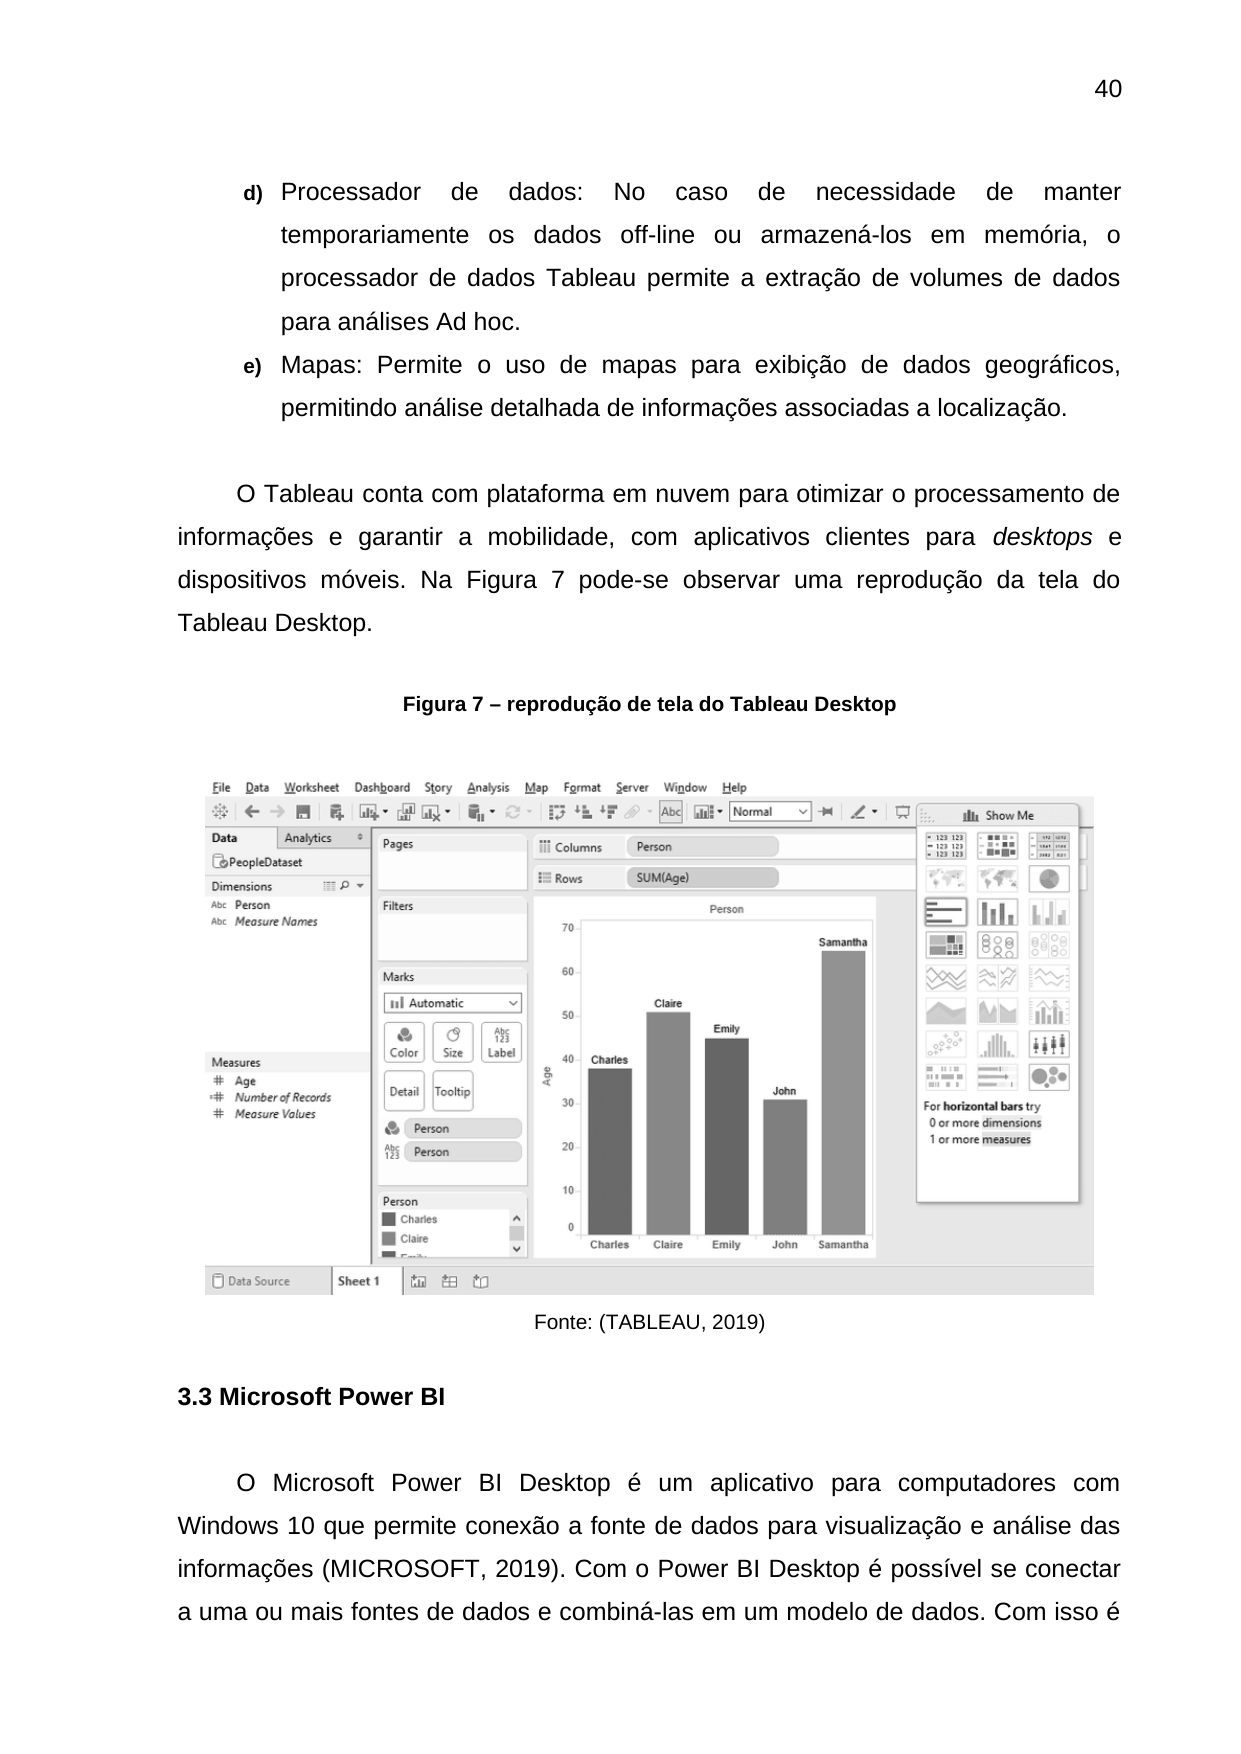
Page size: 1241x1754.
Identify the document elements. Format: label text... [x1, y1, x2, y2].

text Fonte: (TABLEAU, 2019) [177, 1310, 1122, 1334]
subtitle 3.3 Microsoft Power BI [177, 1382, 1122, 1410]
list Processador de dados: No caso de necessidade de manter temporariamente os dados off-line ou armazená-los em memória, o processador de dados Tableau permite a extração de volumes de dados para análises Ad hoc. [243, 177, 1122, 335]
list Mapas: Permite o uso de mapas para exibição de dados geográficos, permitindo análise detalhada de informações associadas a localização. [243, 350, 1122, 422]
text Figura 7 – reprodução de tela do Tableau Desktop [177, 692, 1122, 716]
picture [205, 773, 1094, 1295]
text O Tableau conta com plataforma em nuvem para otimizar o processamento de informações e garantir a mobilidade, com aplicativos clientes para desktops e dispositivos móveis. Na Figura 7 pode-se observar uma reprodução da tela do Tableau Desktop. [177, 479, 1122, 637]
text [177, 1468, 1122, 1626]
